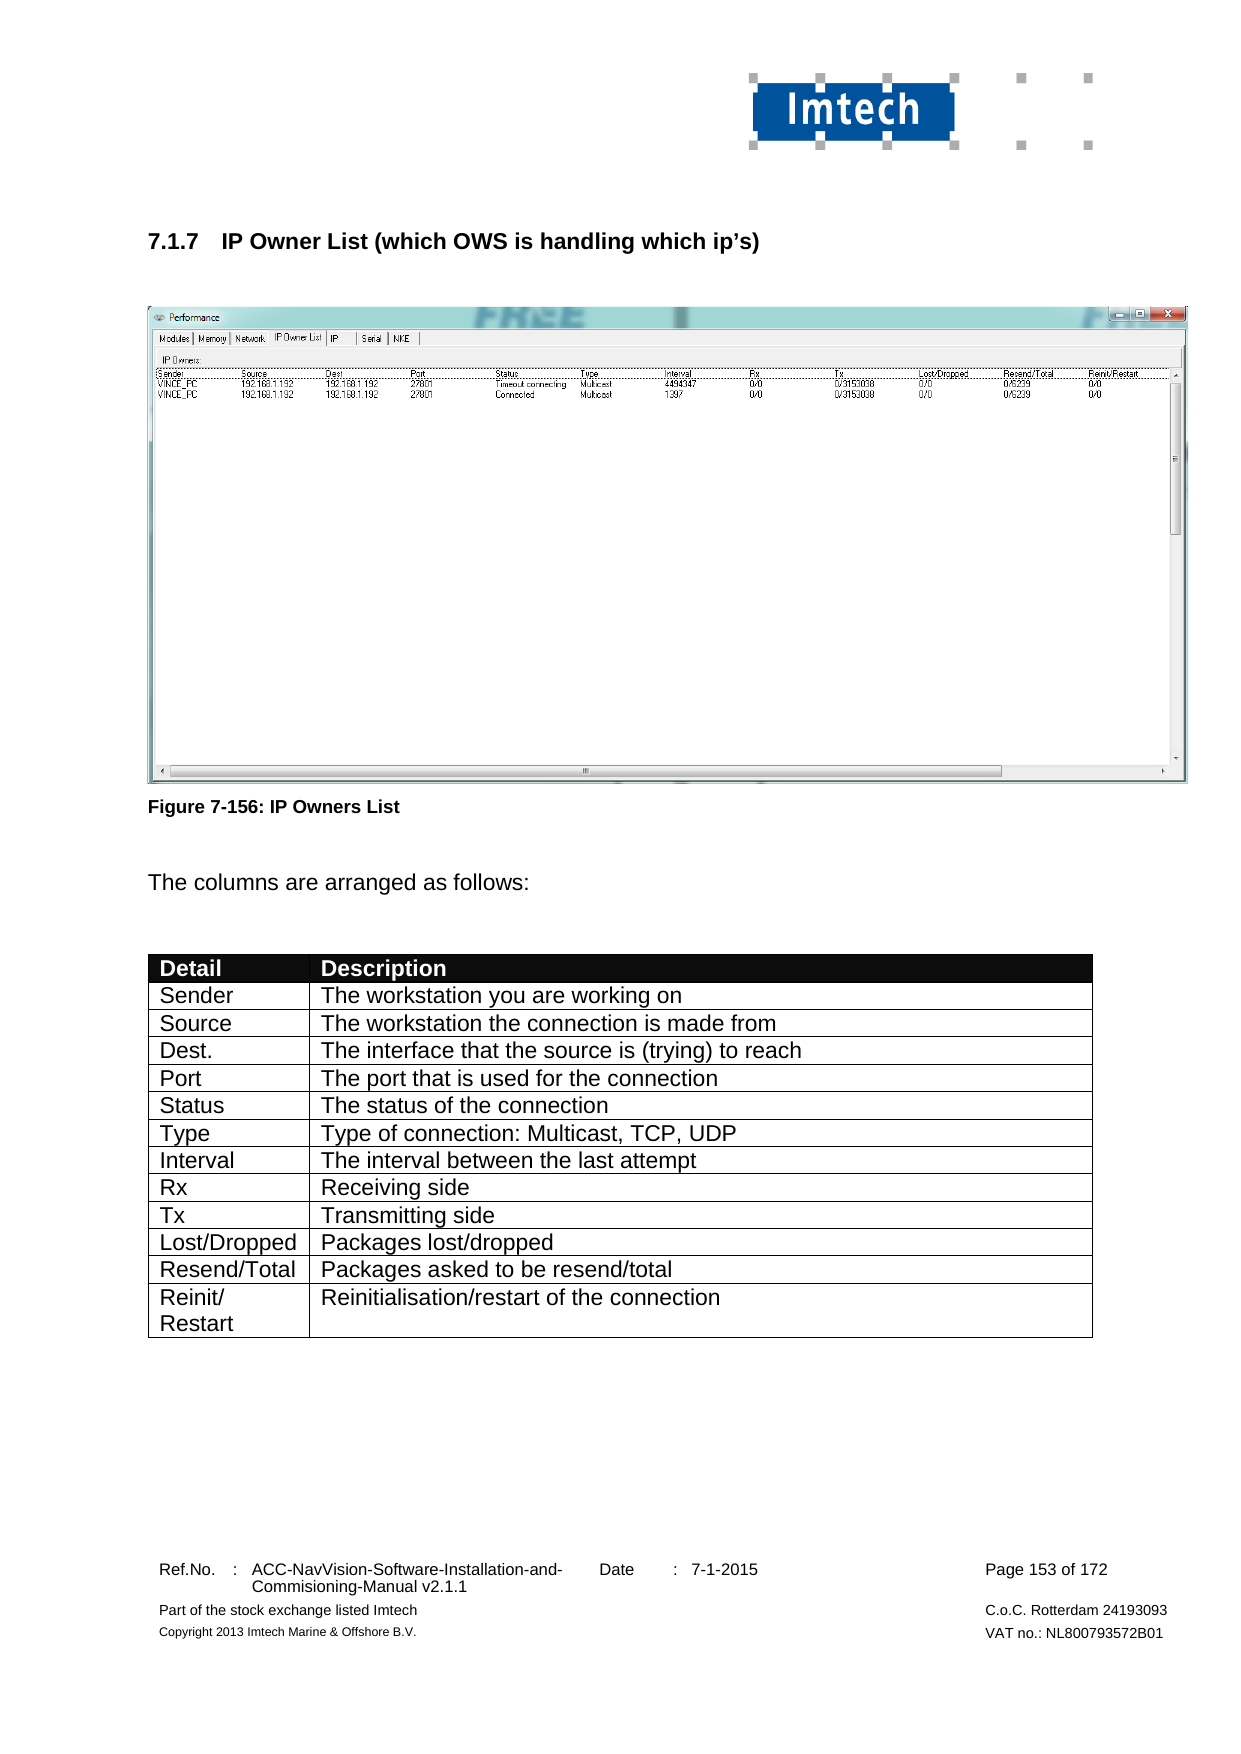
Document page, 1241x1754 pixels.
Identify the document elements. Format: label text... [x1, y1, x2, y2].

text The columns are arranged as follows: [148, 869, 1093, 895]
table_cell Interval [149, 1147, 309, 1173]
picture [147, 306, 1189, 784]
table_cell Lost/Dropped [149, 1229, 309, 1255]
table_cell Receiving side [310, 1174, 1092, 1201]
table_cell Transmitting side [310, 1202, 1092, 1228]
table_cell Reinitialisation/restart of the connection [310, 1284, 1092, 1337]
subtitle IP Owner List (which OWS is handling which ip’s) [148, 228, 1093, 254]
table_cell The status of the connection [310, 1092, 1092, 1118]
table_cell The interval between the last attempt [310, 1147, 1092, 1173]
table_cell The workstation you are working on [310, 983, 1092, 1009]
table_cell Status [149, 1092, 309, 1118]
table_cell Packages asked to be resend/total [310, 1256, 1092, 1283]
table_cell The workstation the connection is made from [310, 1010, 1092, 1036]
table_header Description [310, 955, 1092, 981]
table_cell Type [149, 1120, 309, 1146]
table_header Detail [149, 955, 309, 981]
table_cell Rx [149, 1174, 309, 1201]
table_cell Tx [149, 1202, 309, 1228]
table_cell Packages lost/dropped [310, 1229, 1092, 1255]
table_cell The interface that the source is (trying) to reach [310, 1037, 1092, 1064]
picture [748, 73, 1093, 150]
table_cell Sender [149, 983, 309, 1009]
table_cell Type of connection: Multicast, TCP, UDP [310, 1120, 1092, 1146]
table_cell Dest. [149, 1037, 309, 1064]
table_cell Port [149, 1065, 309, 1091]
table_cell Reinit/Restart [149, 1284, 309, 1337]
table_cell Source [149, 1010, 309, 1036]
table_cell The port that is used for the connection [310, 1065, 1092, 1091]
table_cell Resend/Total [149, 1256, 309, 1283]
